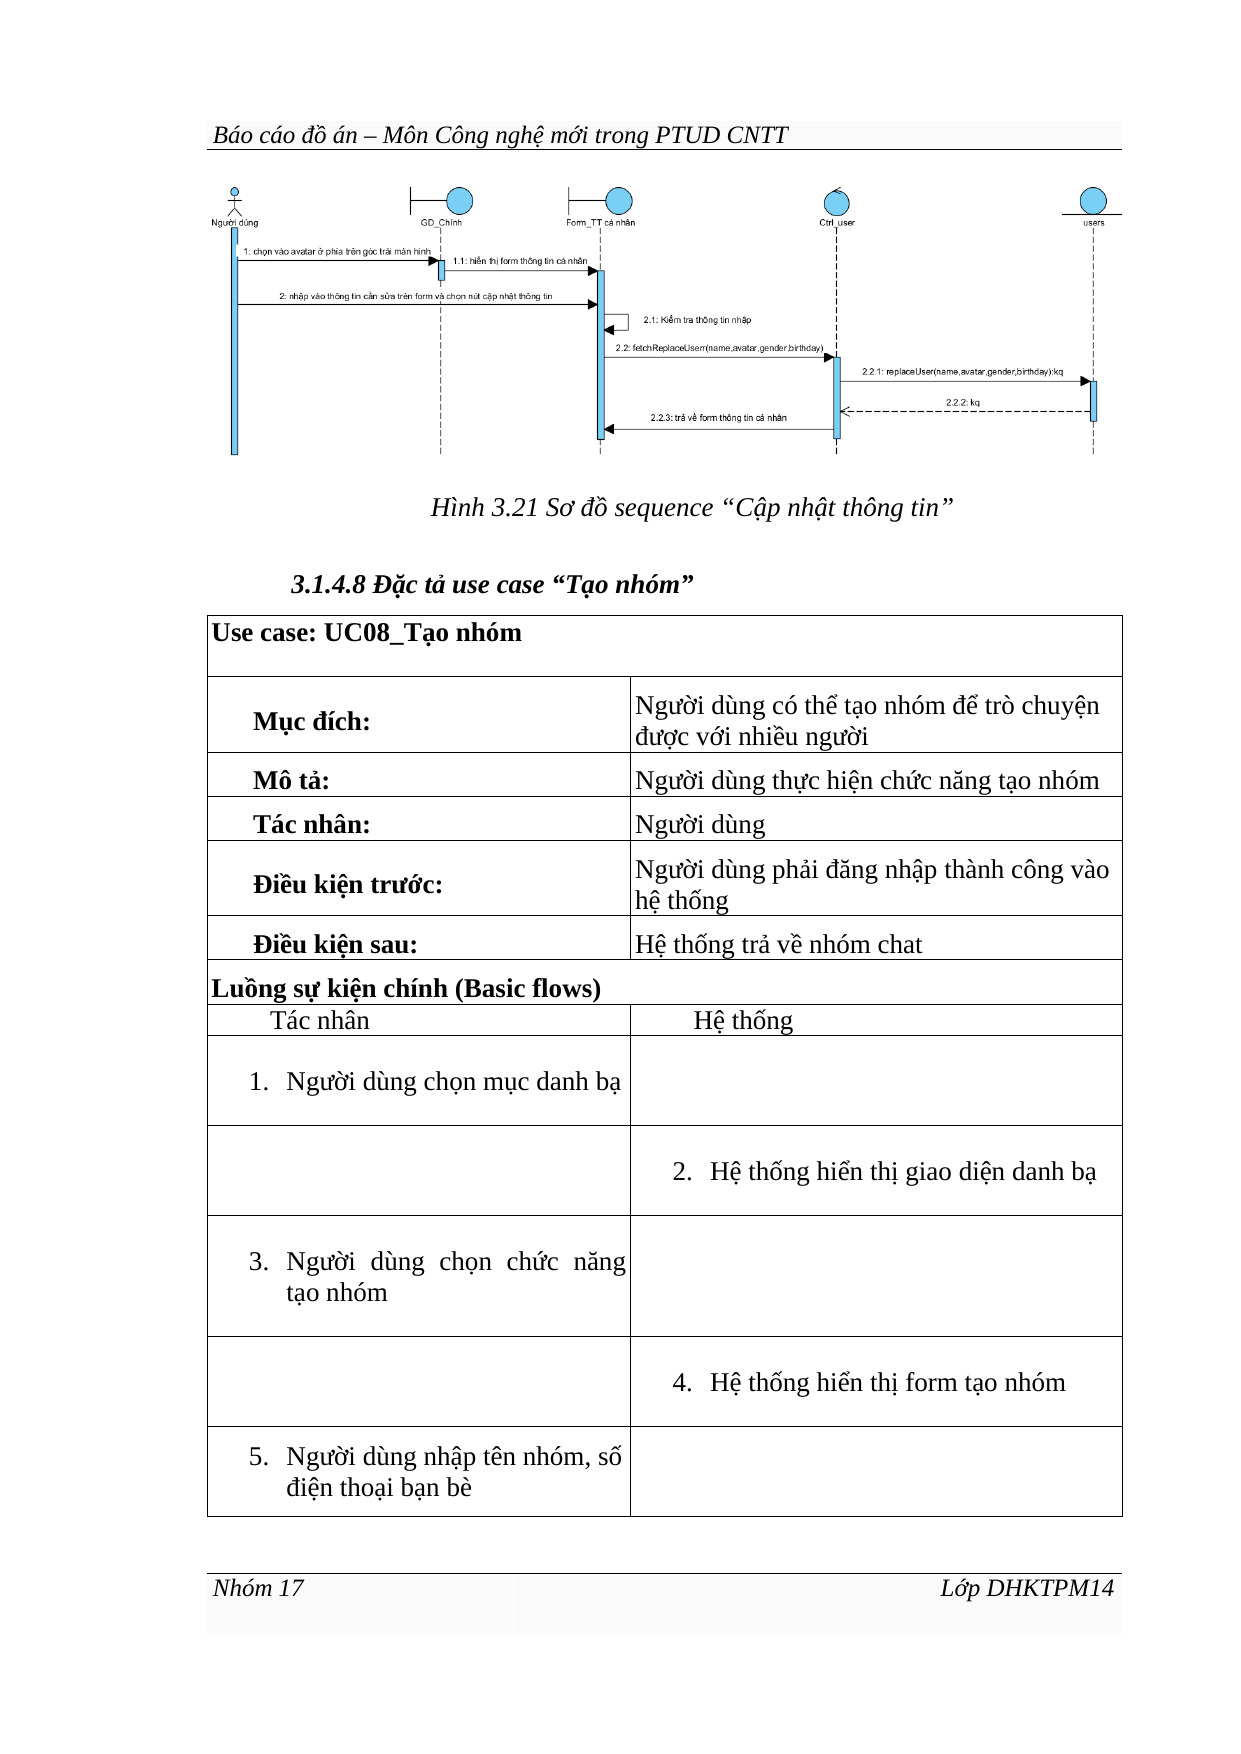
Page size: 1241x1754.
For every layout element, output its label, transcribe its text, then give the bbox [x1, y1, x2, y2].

table_cell Hệ thống hiển thị form tạo nhóm [631, 1337, 1122, 1426]
table_cell Người dùng nhập tên nhóm, số điện thoại bạn bè [208, 1427, 630, 1516]
table_cell Người dùng chọn mục danh bạ [208, 1036, 630, 1125]
table_cell Hệ thống hiển thị giao diện danh bạ [631, 1126, 1122, 1215]
table_cell Người dùng [631, 797, 1122, 840]
table_cell Mục đích: [208, 677, 630, 751]
table_cell [208, 1337, 630, 1426]
table_cell Người dùng phải đăng nhập thành công vào hệ thống [631, 841, 1122, 915]
table_cell Tác nhân: [208, 797, 630, 840]
picture [206, 179, 1123, 476]
table_cell [631, 1216, 1122, 1336]
table_cell Luồng sự kiện chính (Basic flows) [208, 960, 1122, 1003]
table_header Use case: UC08_Tạo nhóm [208, 616, 1122, 676]
table_cell Người dùng có thể tạo nhóm để trò chuyện được với nhiều người [631, 677, 1122, 751]
subtitle Đặc tả use case “Tạo nhóm” [291, 569, 1122, 600]
table_cell [208, 1126, 630, 1215]
table_cell Mô tả: [208, 753, 630, 796]
table_cell Điều kiện trước: [208, 841, 630, 915]
table_cell [631, 1036, 1122, 1125]
table_cell Tác nhân [208, 1005, 630, 1035]
table_cell Người dùng thực hiện chức năng tạo nhóm [631, 753, 1122, 796]
table_cell [631, 1427, 1122, 1516]
table_cell Hệ thống trả về nhóm chat [631, 916, 1122, 959]
table_cell Hệ thống [631, 1005, 1122, 1035]
table_cell Điều kiện sau: [208, 916, 630, 959]
table_cell Người dùng chọn chức năng tạo nhóm [208, 1216, 630, 1336]
